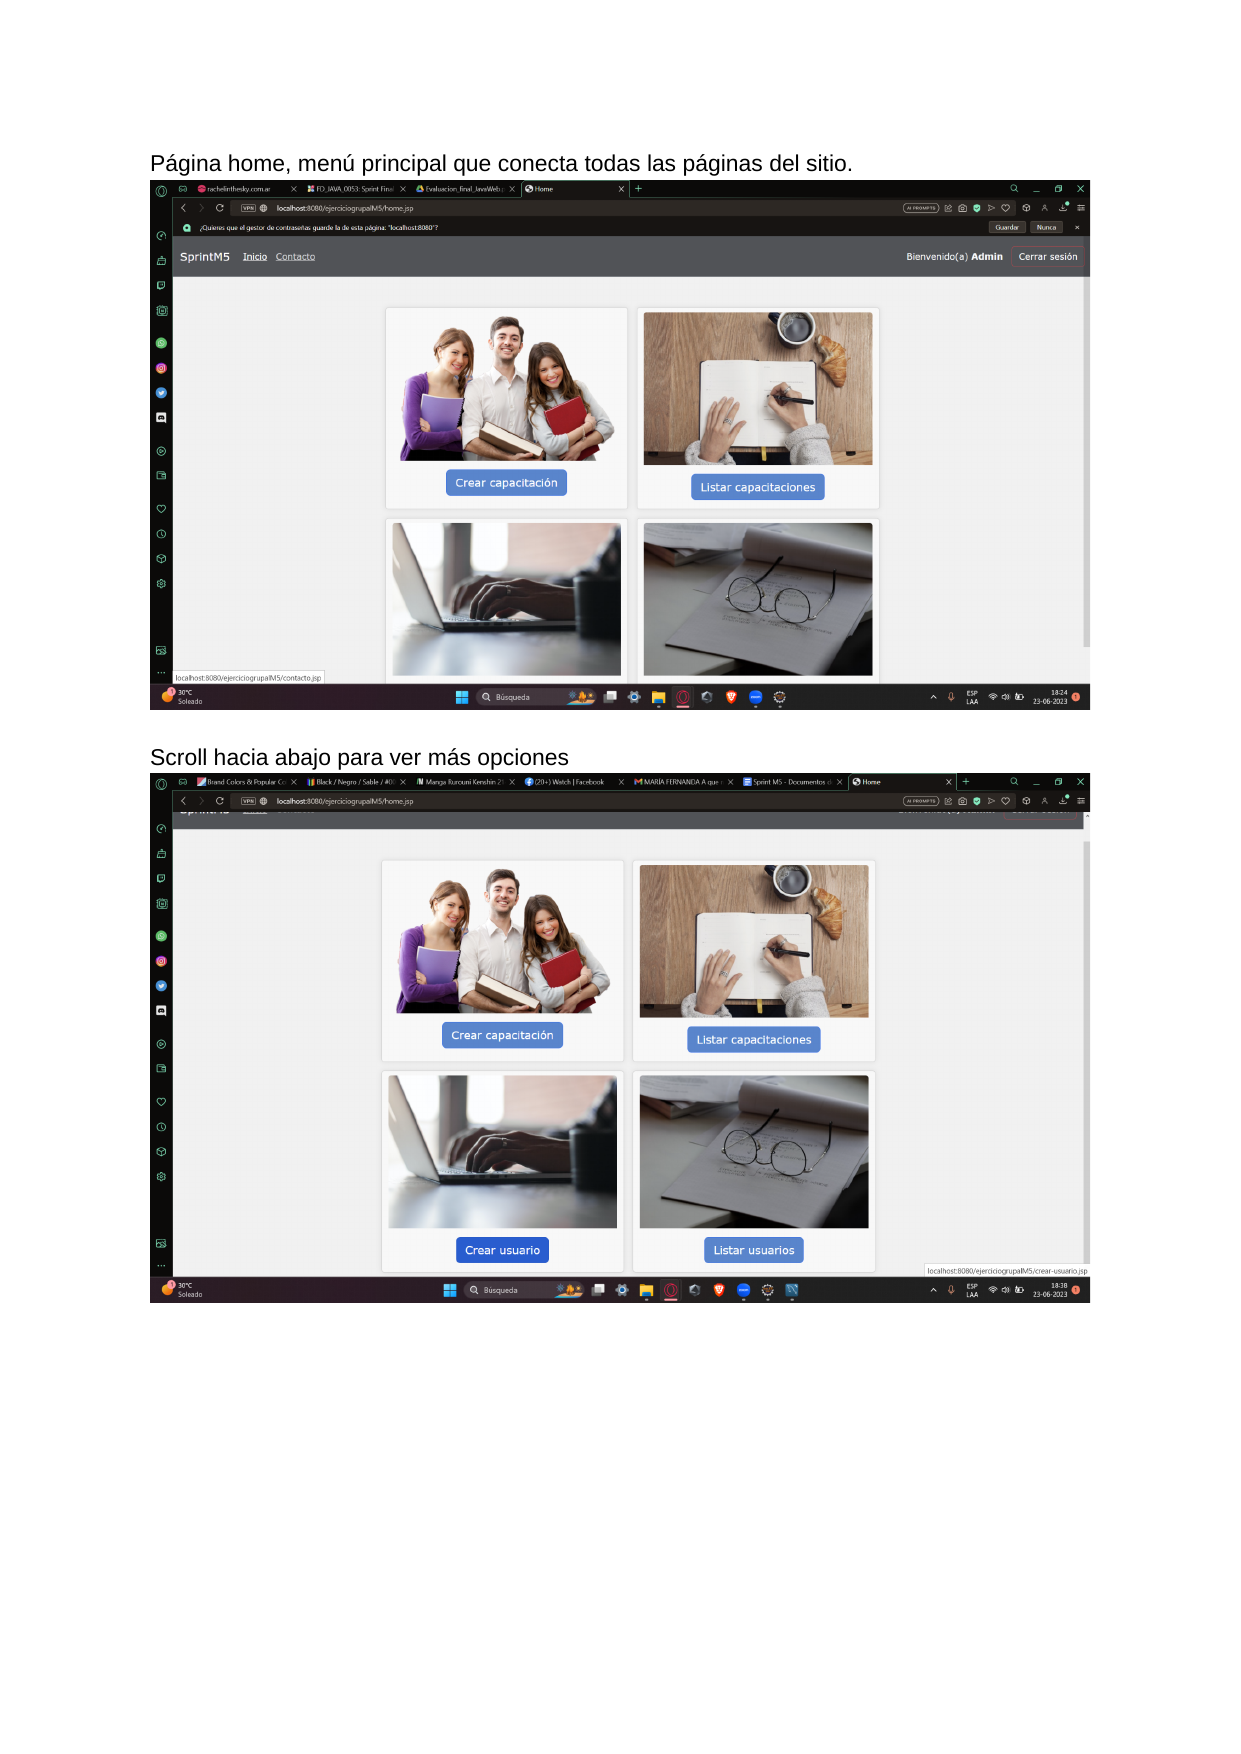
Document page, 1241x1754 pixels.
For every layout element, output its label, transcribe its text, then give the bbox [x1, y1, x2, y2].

picture [150, 773, 1091, 1303]
text Página home, menú principal que conecta todas las páginas del sitio. [150, 150, 1090, 176]
picture [150, 180, 1091, 710]
text Scroll hacia abajo para ver más opciones [150, 743, 1090, 770]
